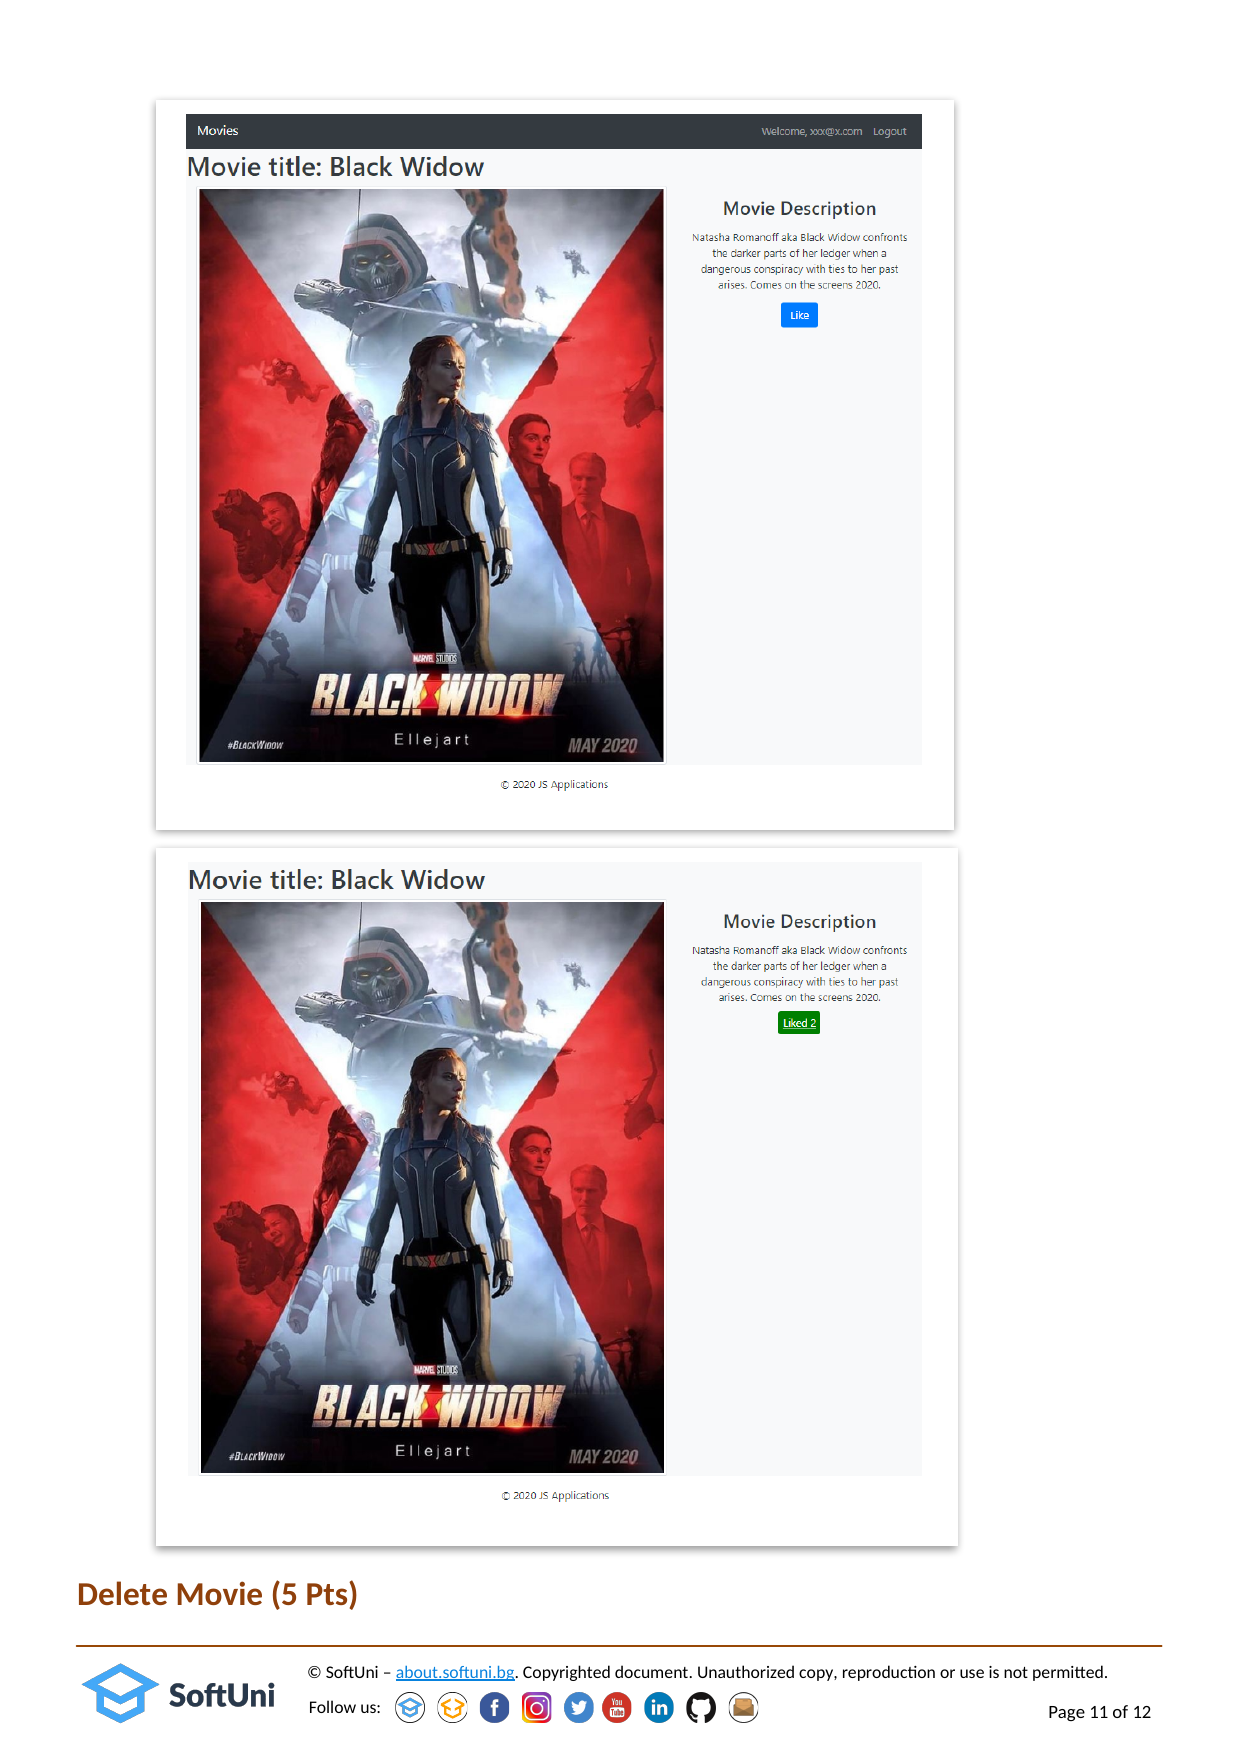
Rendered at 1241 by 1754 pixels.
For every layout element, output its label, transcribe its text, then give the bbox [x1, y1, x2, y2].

picture [564, 1692, 594, 1723]
picture [437, 1692, 468, 1723]
picture [686, 1692, 716, 1723]
text Delete Movie (5 Pts) [77, 1573, 1163, 1613]
picture [602, 1692, 632, 1723]
picture [665, 1692, 674, 1701]
picture [171, 114, 939, 815]
picture [658, 1705, 667, 1714]
picture [728, 1692, 759, 1723]
picture [522, 1692, 552, 1723]
picture [479, 1692, 510, 1723]
picture [171, 862, 943, 1532]
picture [644, 1714, 653, 1723]
picture [644, 1692, 653, 1701]
picture [395, 1692, 425, 1723]
picture [665, 1714, 674, 1723]
picture [75, 1658, 281, 1729]
